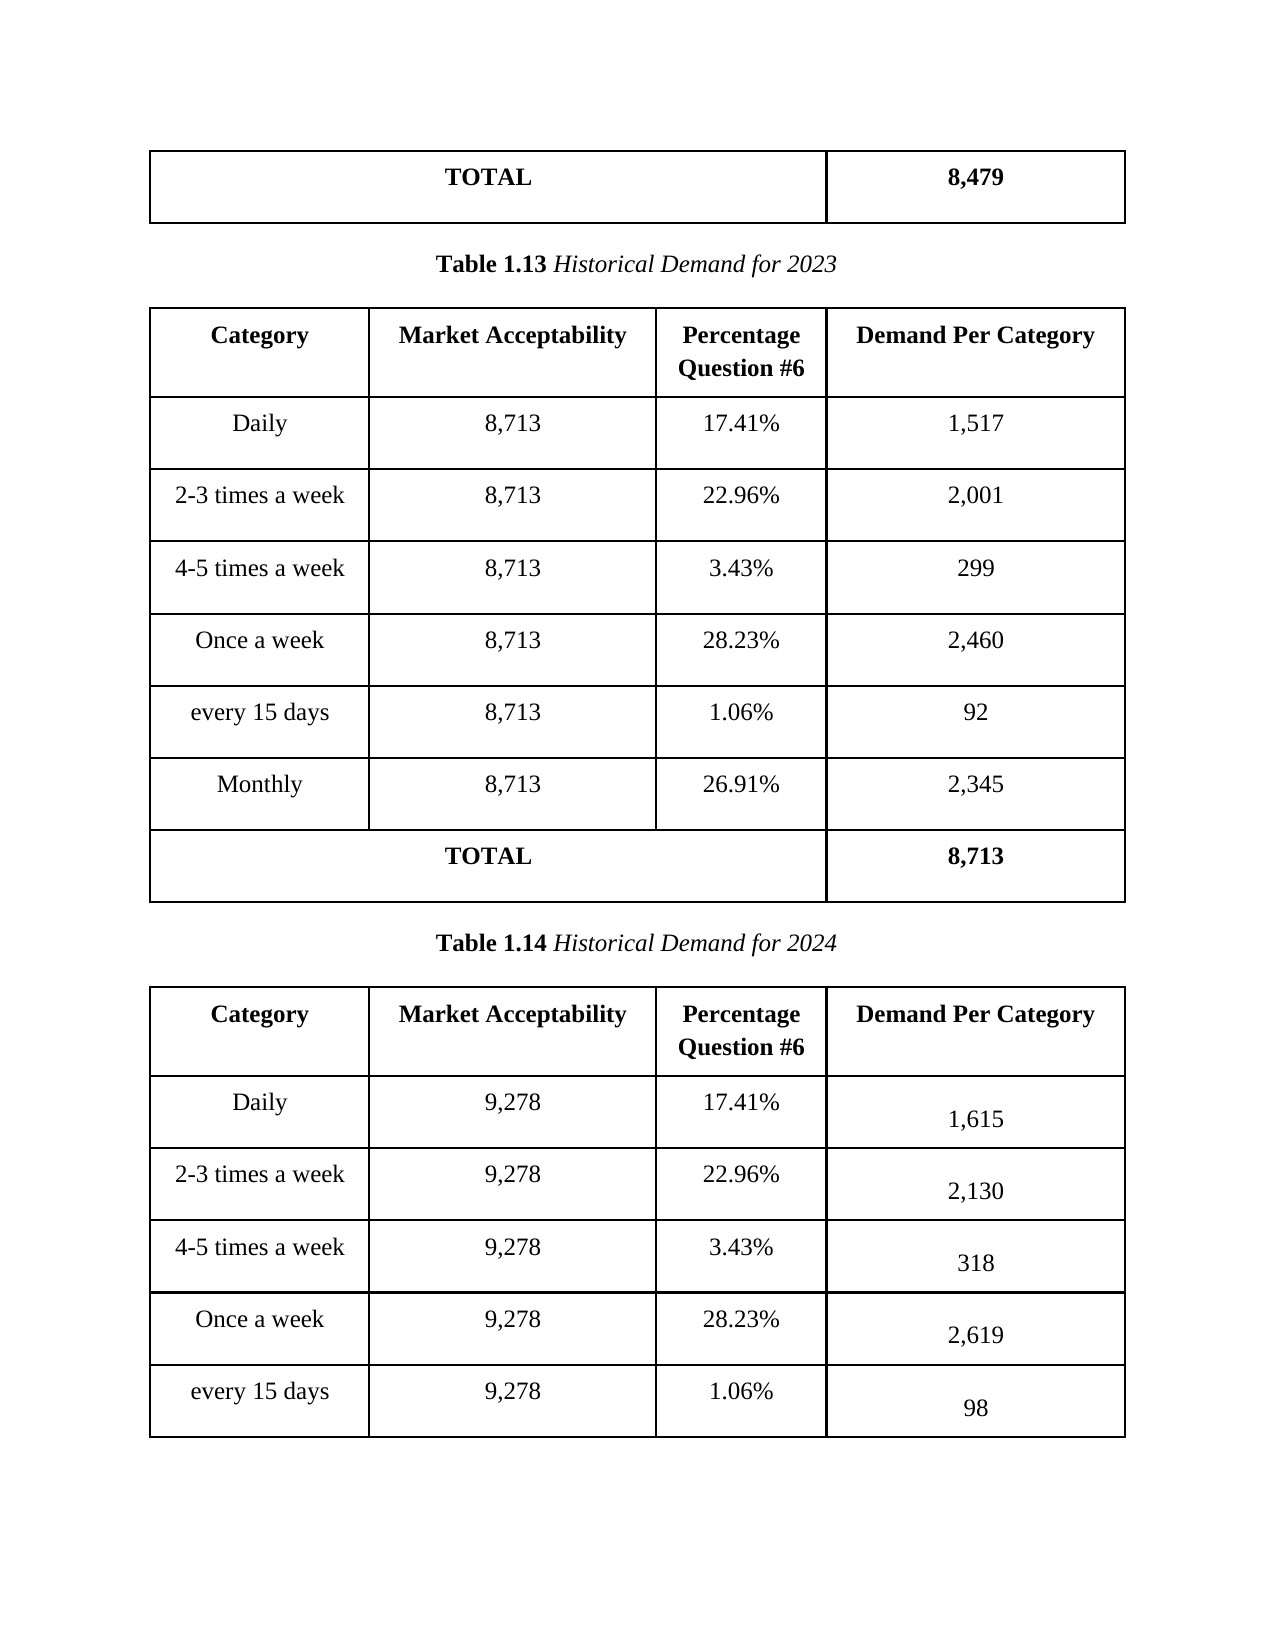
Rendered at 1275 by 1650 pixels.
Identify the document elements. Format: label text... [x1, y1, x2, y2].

table_cell 28.23% [657, 1294, 825, 1363]
table_cell Daily [151, 1077, 368, 1147]
table_cell 2,460 [828, 615, 1124, 684]
table_cell Daily [151, 398, 368, 468]
table_cell 9,278 [370, 1077, 655, 1147]
table_cell 8,713 [370, 398, 655, 468]
table_cell 2-3 times a week [151, 470, 368, 540]
table_cell 8,479 [828, 152, 1124, 222]
table_cell 318 [828, 1221, 1124, 1291]
table_cell TOTAL [151, 831, 825, 901]
text Table 1.13 Historical Demand for 2023 [150, 249, 1125, 278]
table_cell 22.96% [657, 1149, 825, 1219]
table_header Category [151, 309, 368, 396]
table_cell 9,278 [370, 1294, 655, 1363]
table_cell every 15 days [151, 687, 368, 757]
table_cell 1,517 [828, 398, 1124, 468]
table_cell 9,278 [370, 1221, 655, 1291]
table_cell 92 [828, 687, 1124, 757]
table_header Percentage Question #6 [657, 309, 825, 396]
table_cell 98 [828, 1366, 1124, 1436]
table_header Market Acceptability [370, 988, 655, 1075]
text Table 1.14 Historical Demand for 2024 [150, 928, 1125, 957]
table_cell 8,713 [370, 759, 655, 829]
table_cell 8,713 [828, 831, 1124, 901]
table_cell 2,001 [828, 470, 1124, 540]
table_cell 9,278 [370, 1366, 655, 1436]
table_cell 2,345 [828, 759, 1124, 829]
table_cell 8,713 [370, 470, 655, 540]
table_header Market Acceptability [370, 309, 655, 396]
table_header Category [151, 988, 368, 1075]
table_cell 1.06% [657, 687, 825, 757]
table_cell 3.43% [657, 542, 825, 612]
table_header Demand Per Category [828, 988, 1124, 1075]
table_cell TOTAL [151, 152, 825, 222]
table_cell 22.96% [657, 470, 825, 540]
table_cell 3.43% [657, 1221, 825, 1291]
table_cell 17.41% [657, 1077, 825, 1147]
table_cell 4-5 times a week [151, 542, 368, 612]
table_cell 299 [828, 542, 1124, 612]
table_cell 8,713 [370, 542, 655, 612]
table_cell 2,619 [828, 1294, 1124, 1363]
table_cell 8,713 [370, 615, 655, 684]
table_cell 1,615 [828, 1077, 1124, 1147]
table_cell 26.91% [657, 759, 825, 829]
table_cell Once a week [151, 1294, 368, 1363]
table_cell 9,278 [370, 1149, 655, 1219]
table_cell 2-3 times a week [151, 1149, 368, 1219]
table_header Demand Per Category [828, 309, 1124, 396]
table_cell 28.23% [657, 615, 825, 684]
table_cell 8,713 [370, 687, 655, 757]
table_cell 1.06% [657, 1366, 825, 1436]
table_cell Monthly [151, 759, 368, 829]
table_cell every 15 days [151, 1366, 368, 1436]
table_cell 17.41% [657, 398, 825, 468]
table_cell 4-5 times a week [151, 1221, 368, 1291]
table_cell Once a week [151, 615, 368, 684]
table_header Percentage Question #6 [657, 988, 825, 1075]
table_cell 2,130 [828, 1149, 1124, 1219]
